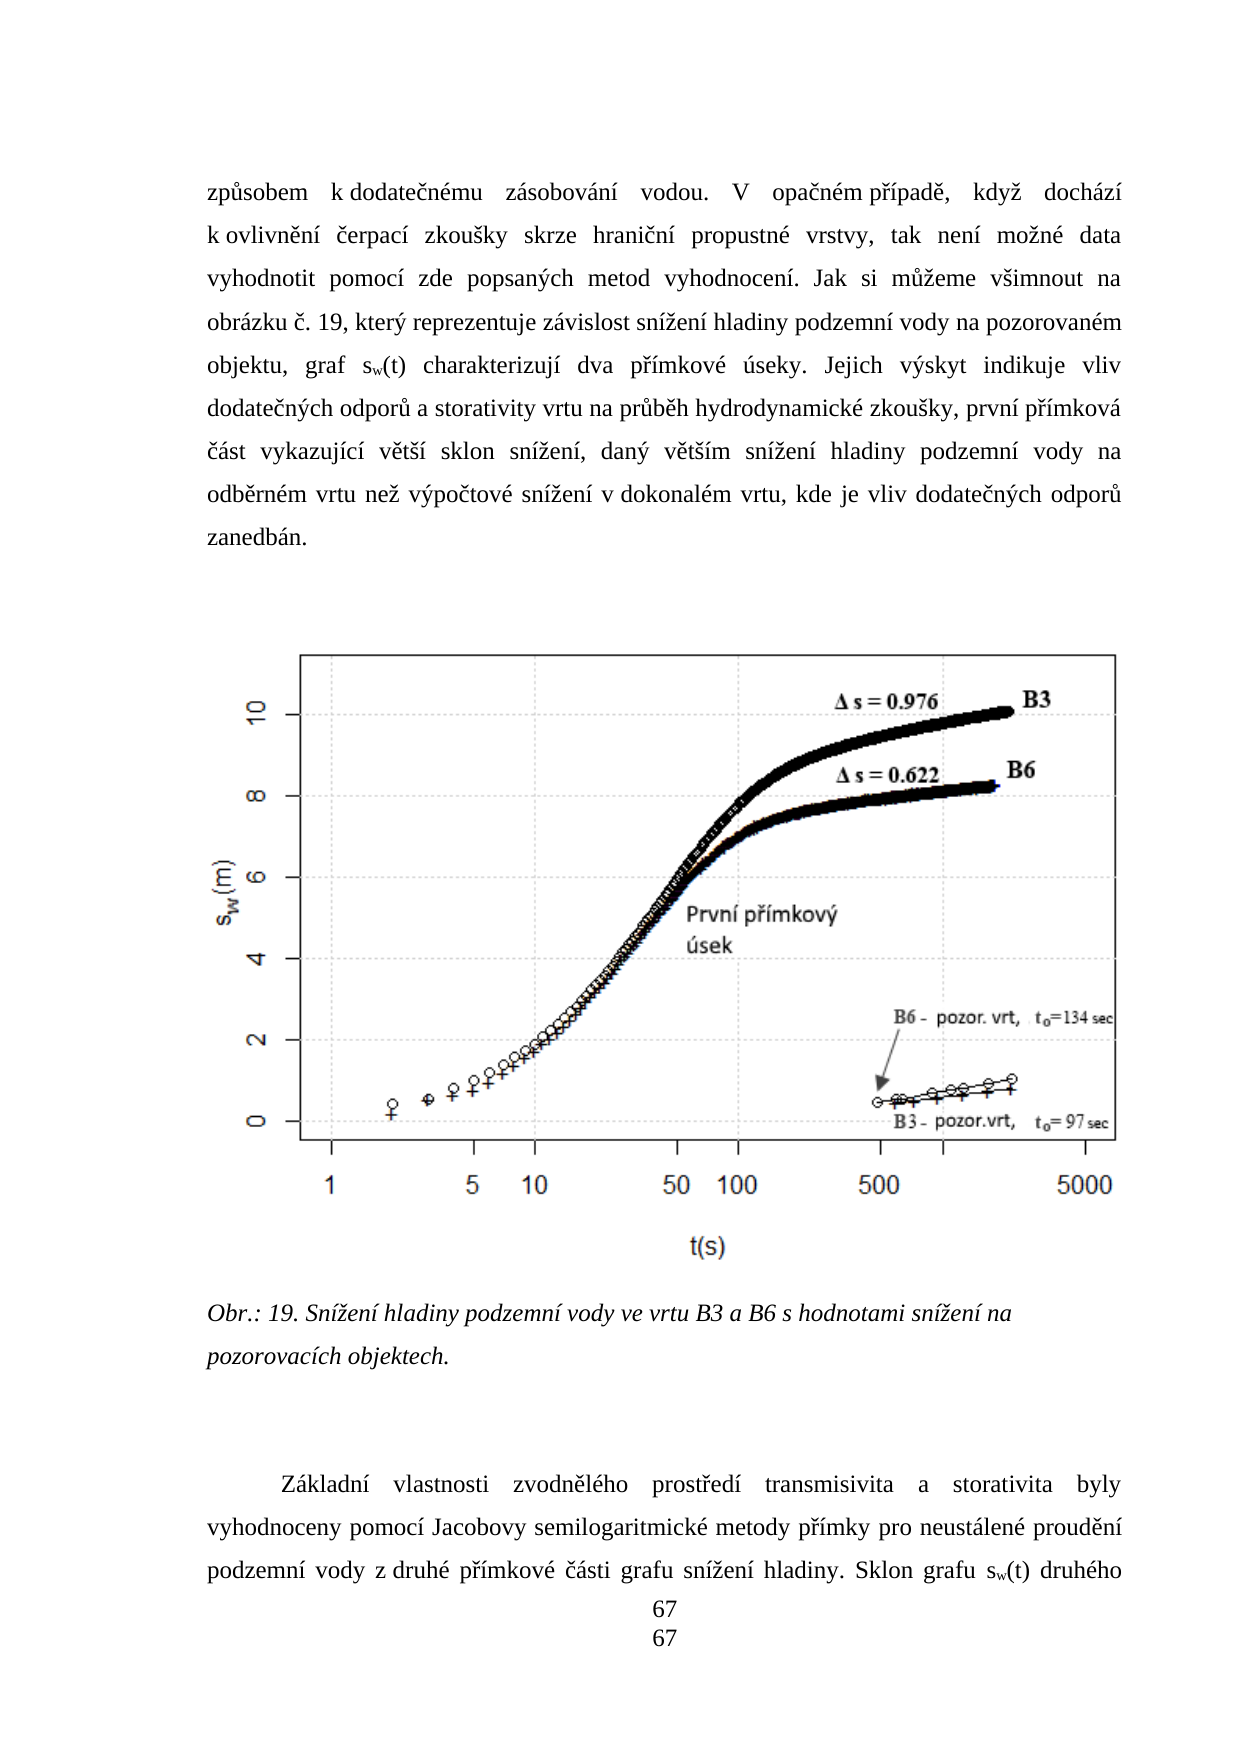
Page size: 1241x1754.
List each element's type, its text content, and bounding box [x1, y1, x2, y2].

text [207, 1469, 1122, 1584]
text Obr.: 19. Snížení hladiny podzemní vody ve vrtu B3 a B6 s hodnotami snížení na pozorovacích objektech. [207, 1298, 1122, 1370]
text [207, 177, 1122, 551]
picture [206, 650, 1121, 1263]
